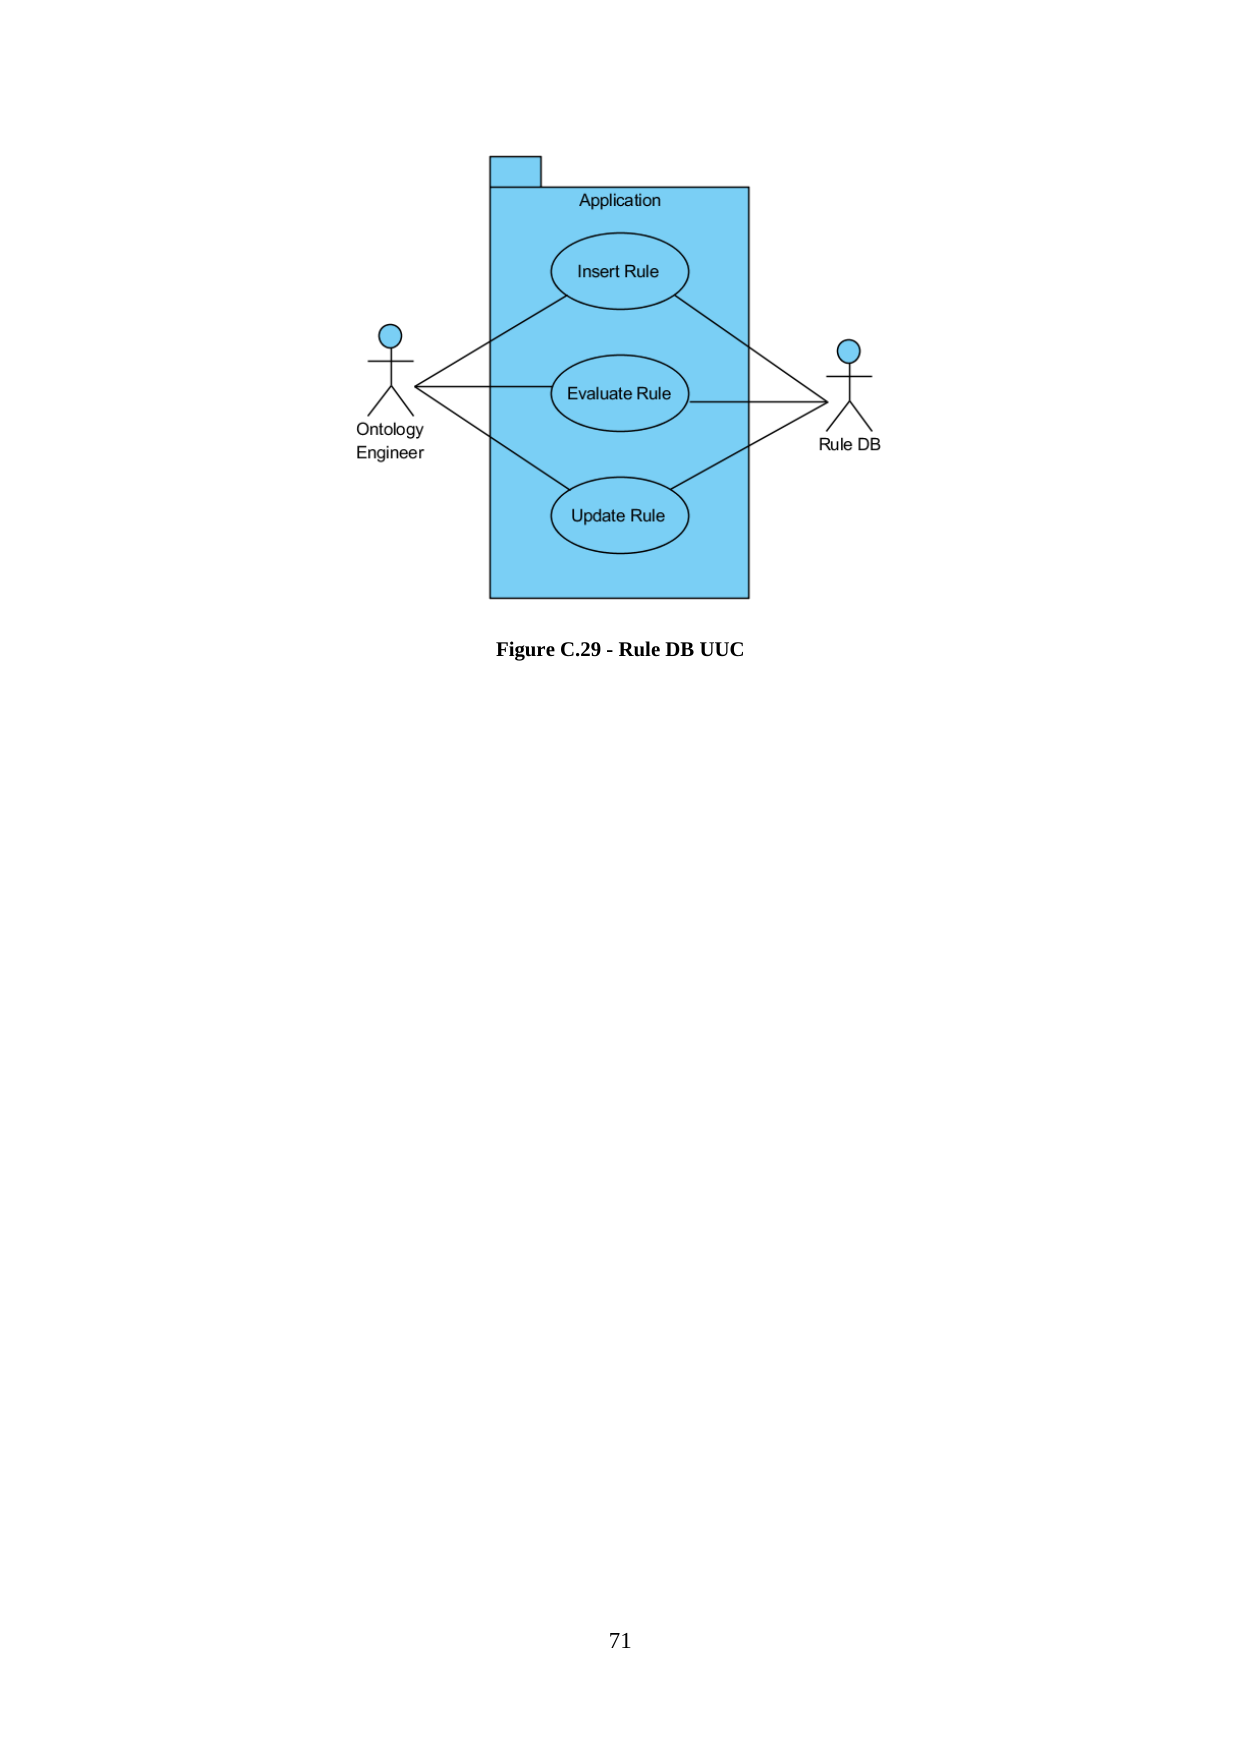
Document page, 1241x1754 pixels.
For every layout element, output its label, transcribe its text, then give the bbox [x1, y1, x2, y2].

picture [349, 147, 891, 611]
